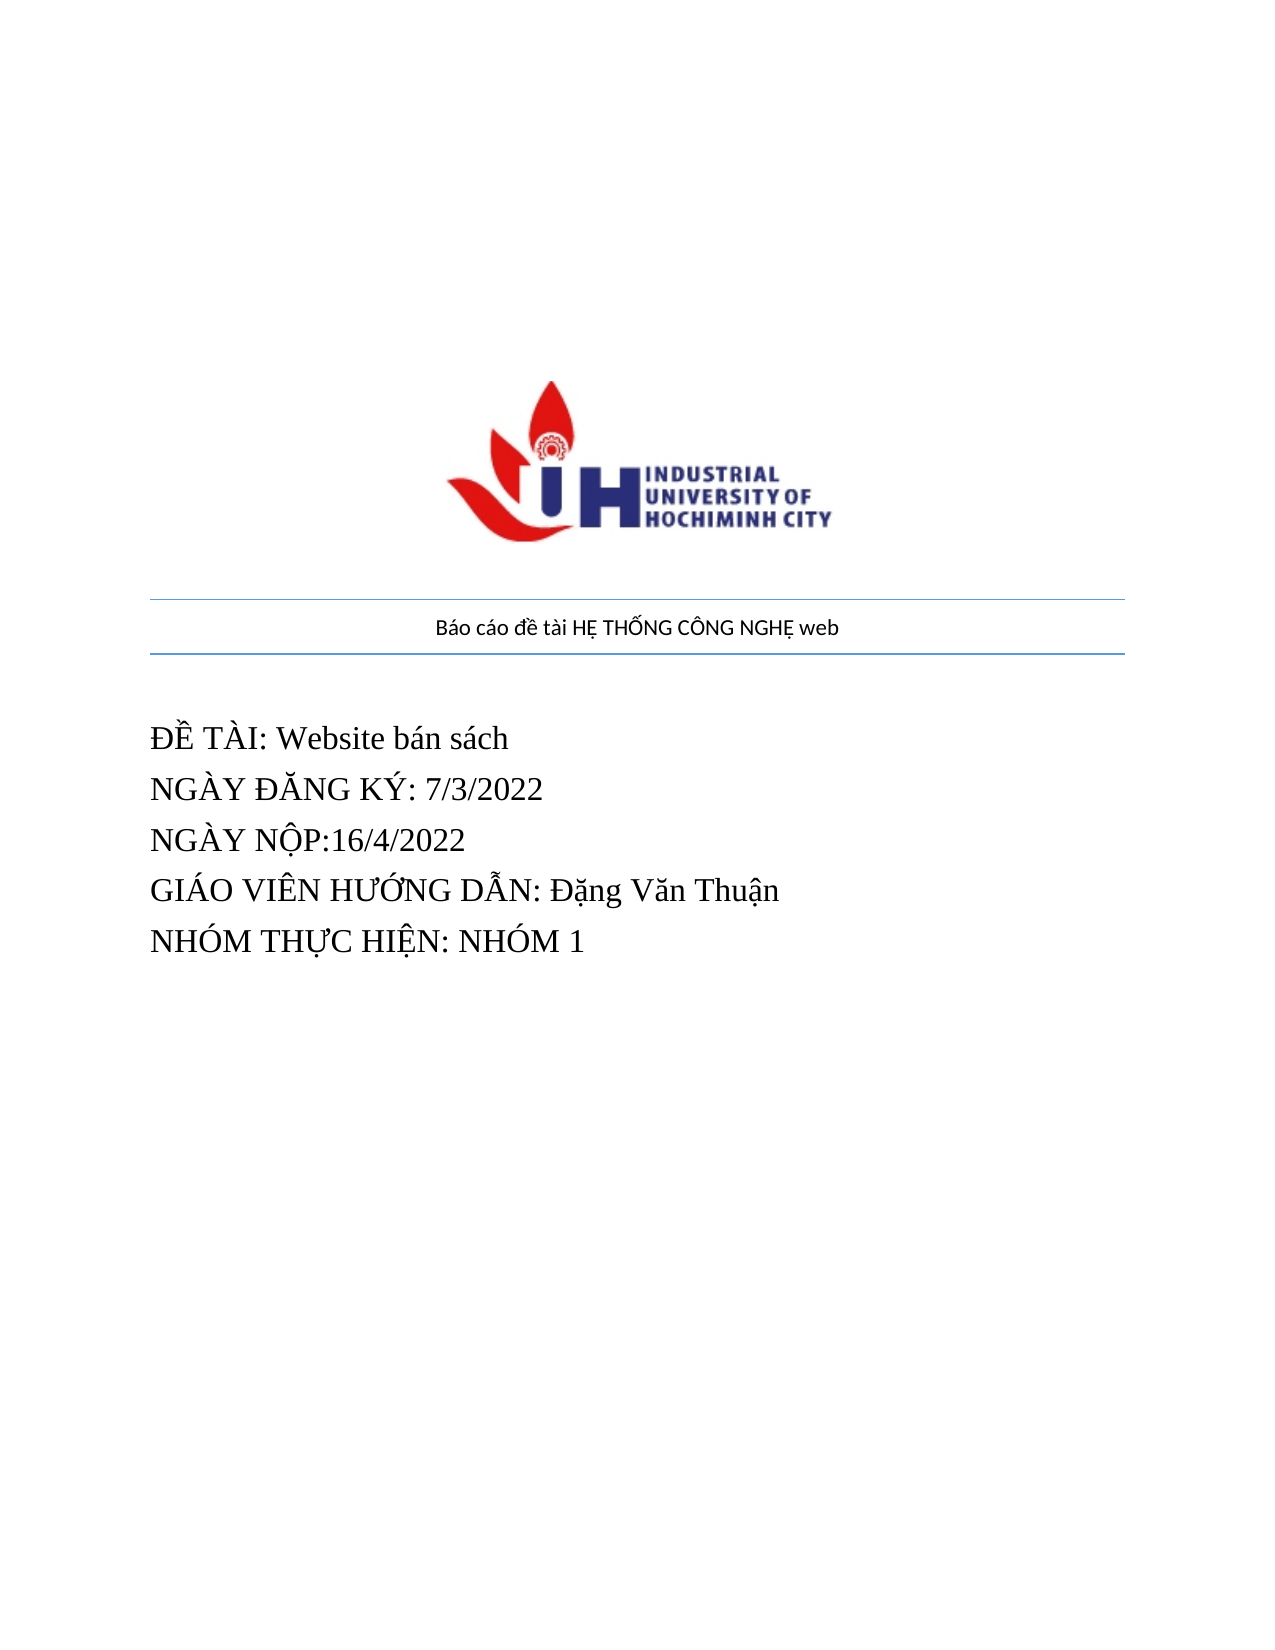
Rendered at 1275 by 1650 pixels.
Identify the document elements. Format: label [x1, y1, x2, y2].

picture [441, 381, 834, 545]
